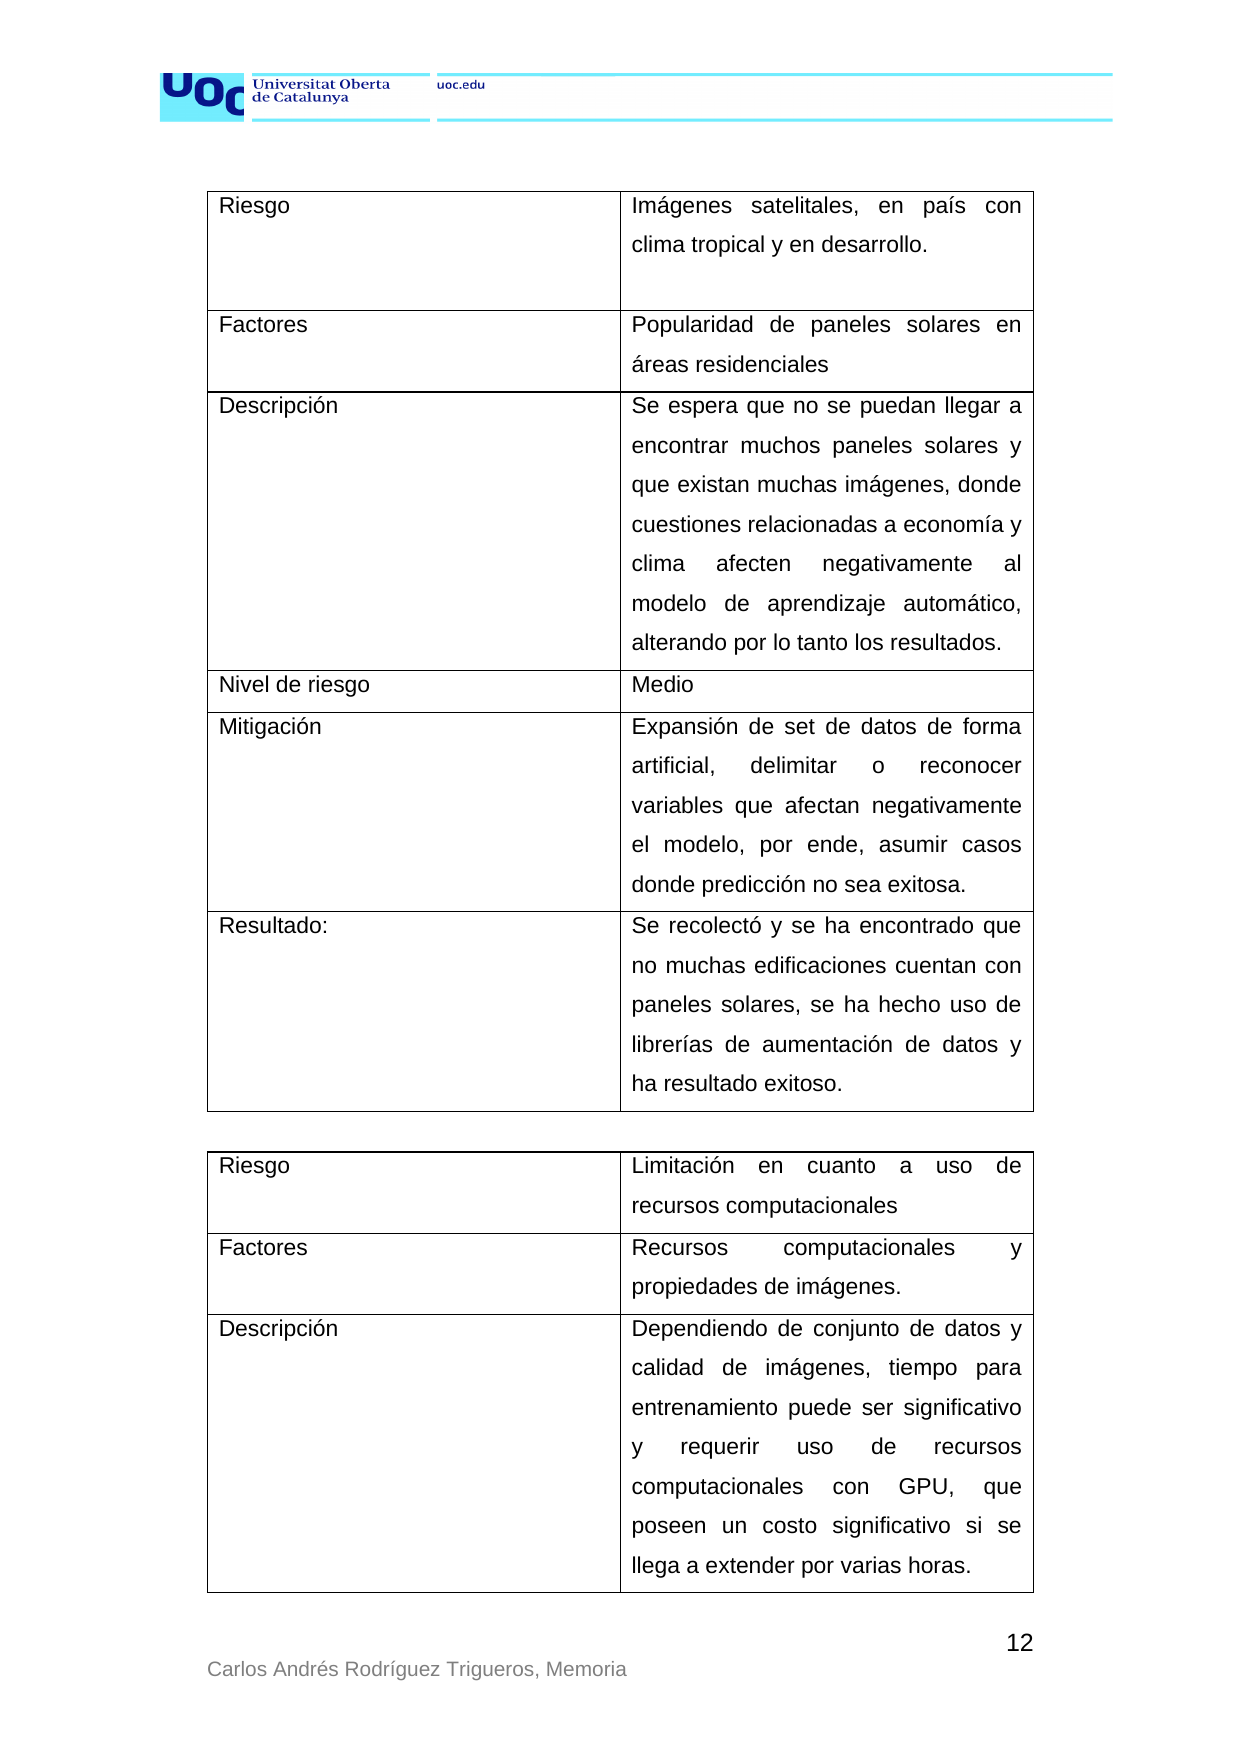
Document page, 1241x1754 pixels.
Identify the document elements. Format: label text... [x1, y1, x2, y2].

table_cell Expansión de set de datos de forma artificial, delimitar o reconocer variables que afectan negativamente el modelo, por ende, asumir casos donde predicción no sea exitosa. [621, 713, 1033, 911]
table_cell Nivel de riesgo [208, 671, 620, 712]
table_cell Descripción [208, 393, 620, 670]
table_cell Se espera que no se puedan llegar a encontrar muchos paneles solares y que existan muchas imágenes, donde cuestiones relacionadas a economía y clima afecten negativamente al modelo de aprendizaje automático, alterando por lo tanto los resultados. [621, 393, 1033, 670]
table_cell Descripción [208, 1315, 620, 1592]
table_cell Medio [621, 671, 1033, 712]
table_cell Factores [208, 311, 620, 391]
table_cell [621, 1315, 1033, 1592]
table_header Riesgo [208, 1153, 620, 1232]
table_cell Popularidad de paneles solares en áreas residenciales [621, 311, 1033, 391]
table_cell Mitigación [208, 713, 620, 911]
table_header Limitación en cuanto a uso de recursos computacionales [621, 1153, 1033, 1232]
table_header Riesgo [208, 192, 620, 310]
table_cell Se recolectó y se ha encontrado que no muchas edificaciones cuentan con paneles solares, se ha hecho uso de librerías de aumentación de datos y ha resultado exitoso. [621, 912, 1033, 1111]
table_cell Resultado: [208, 912, 620, 1111]
table_cell Recursos computacionales y propiedades de imágenes. [621, 1234, 1033, 1314]
picture [159, 73, 1113, 124]
table_header Imágenes satelitales, en país con clima tropical y en desarrollo. [621, 192, 1033, 310]
table_cell Factores [208, 1234, 620, 1314]
